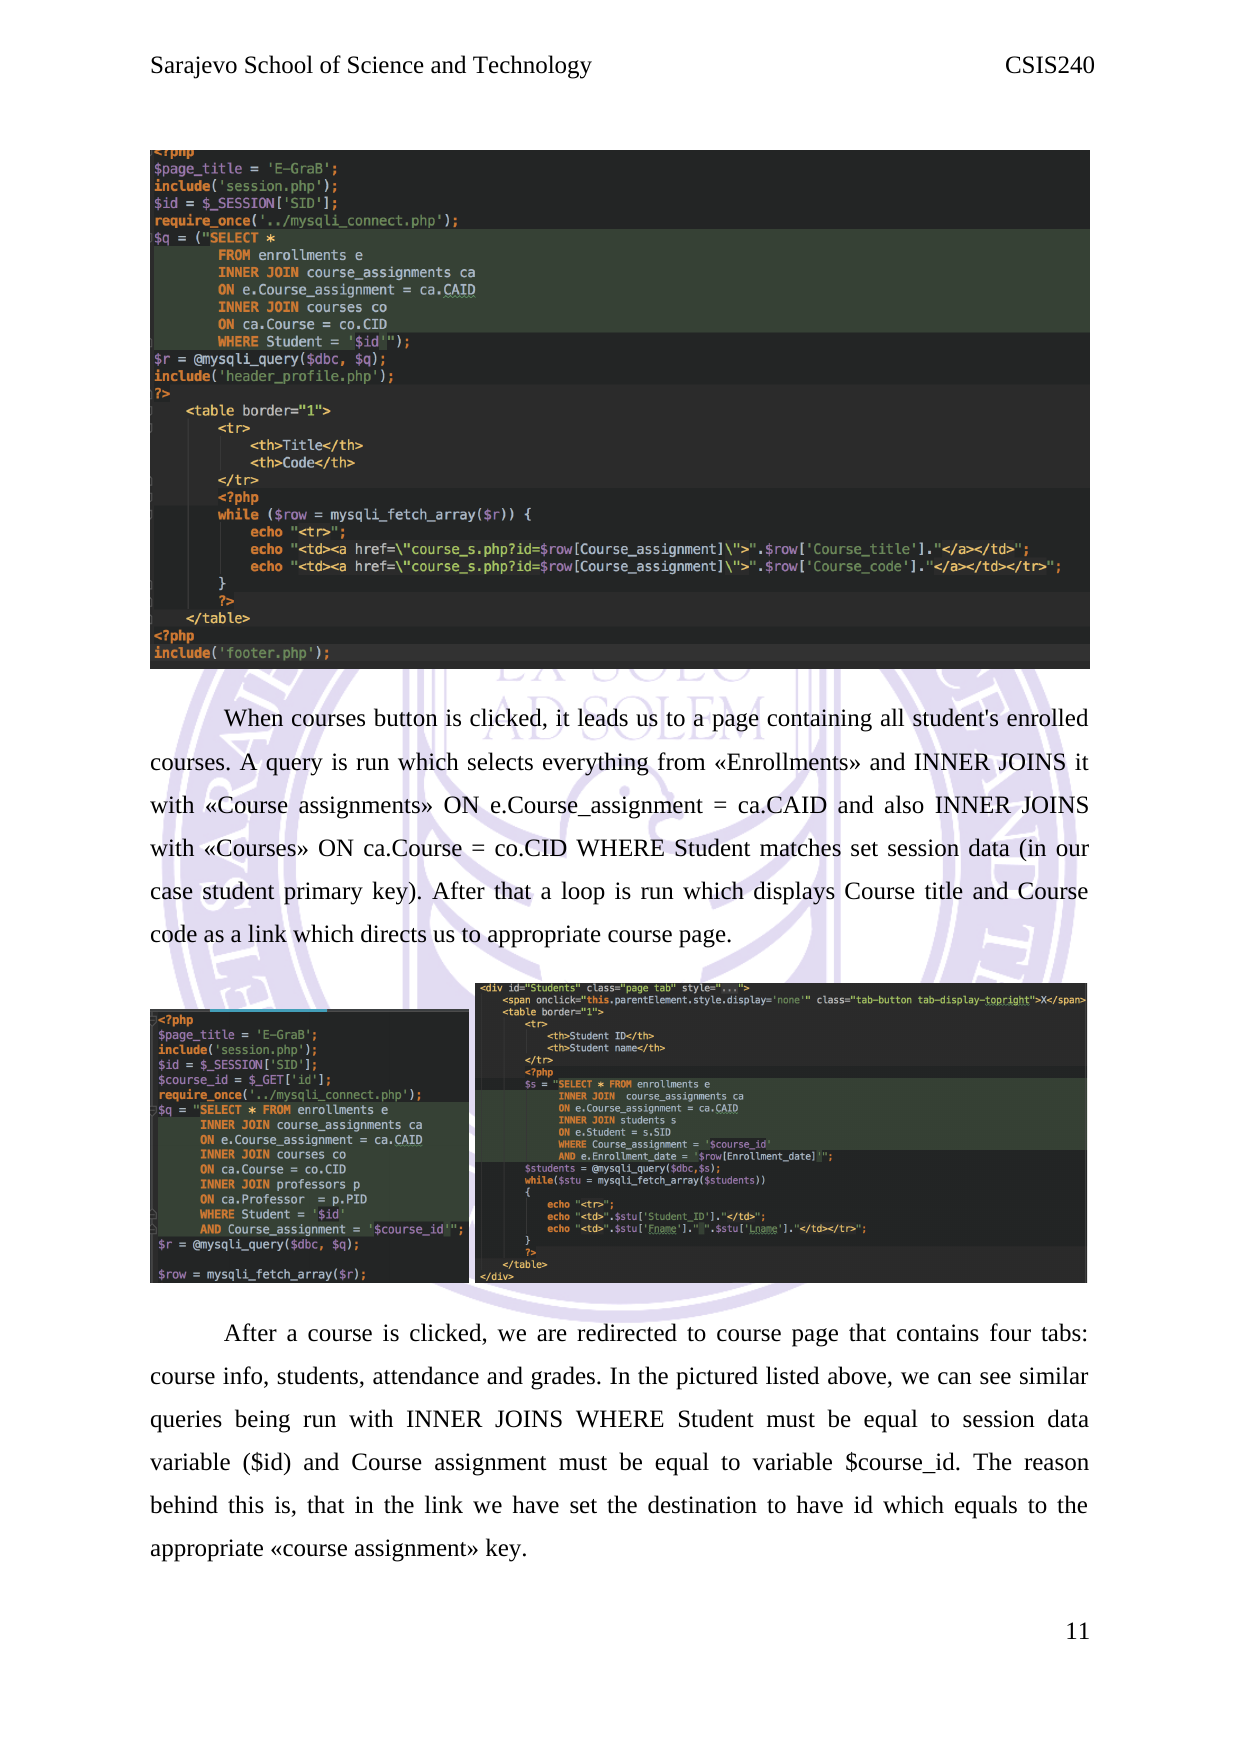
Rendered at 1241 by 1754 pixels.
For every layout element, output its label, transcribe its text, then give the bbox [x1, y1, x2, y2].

picture [150, 150, 1090, 669]
text After a course is clicked, we are redirected to course page that contains four tabs: course info, students, attendance and grades. In the pictured listed above, we can see similar queries being run with INNER JOINS WHERE Student must be equal to session data variable ($id) and Course assignment must be equal to variable $course_id. The reason behind this is, that in the link we have set the destination to have id which equals to the appropriate «course assignment» key. [150, 1318, 1090, 1562]
picture [475, 983, 1088, 1283]
text When courses button is clicked, it leads us to a page containing all student's enrolled courses. A query is run which selects everything from «Enrollments» and INNER JOINS it with «Course assignments» ON e.Course_assignment = ca.CAID and also INNER JOINS with «Courses» ON ca.Course = co.CID WHERE Student matches set session data (in our case student primary key). After that a loop is run which displays Course title and Course code as a link which directs us to appropriate course page. [150, 703, 1090, 948]
picture [150, 1009, 469, 1283]
